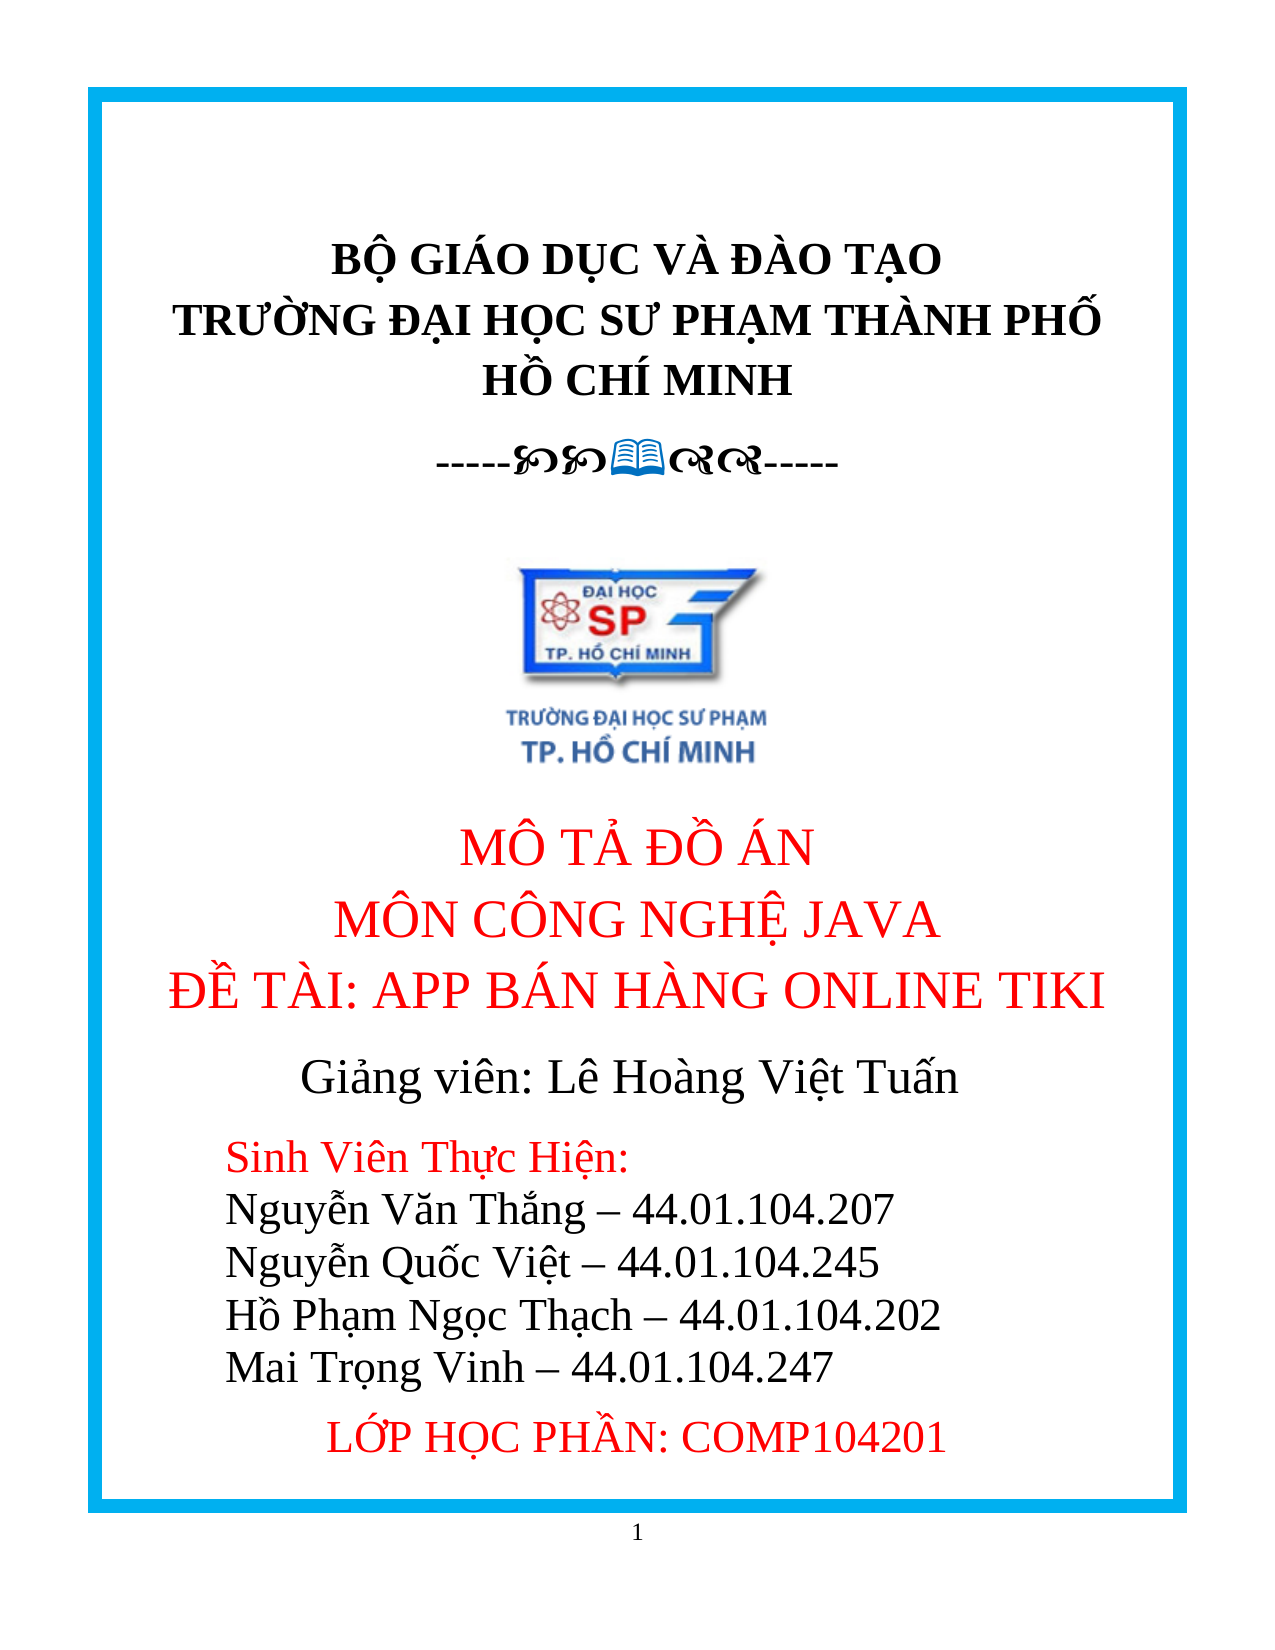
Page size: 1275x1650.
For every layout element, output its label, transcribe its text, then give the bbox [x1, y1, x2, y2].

text Sinh Viên Thực Hiện: [150, 1129, 1125, 1182]
text -----🙥🙥🕮🙧🙧----- [150, 430, 1125, 488]
text MÔ TẢ ĐỒ ÁN MÔN CÔNG NGHỆ JAVA ĐỀ TÀI: APP BÁN HÀNG ONLINE TIKI [150, 815, 1125, 1021]
text LỚP HỌC PHẦN: COMP104201 [150, 1409, 1125, 1462]
text Hồ Phạm Ngọc Thạch – 44.01.104.202 Mai Trọng Vinh – 44.01.104.247 [225, 1287, 1125, 1393]
text Nguyễn Văn Thắng – 44.01.104.207 [150, 1182, 1125, 1235]
text Giảng viên: Lê Hoàng Việt Tuấn [300, 1047, 1125, 1104]
picture [496, 512, 779, 795]
text BỘ GIÁO DỤC VÀ ĐÀO TẠO TRƯỜNG ĐẠI HỌC SƯ PHẠM THÀNH PHỐ HỒ CHÍ MINH [150, 232, 1125, 406]
text Nguyễn Quốc Việt – 44.01.104.245 [150, 1235, 1125, 1287]
